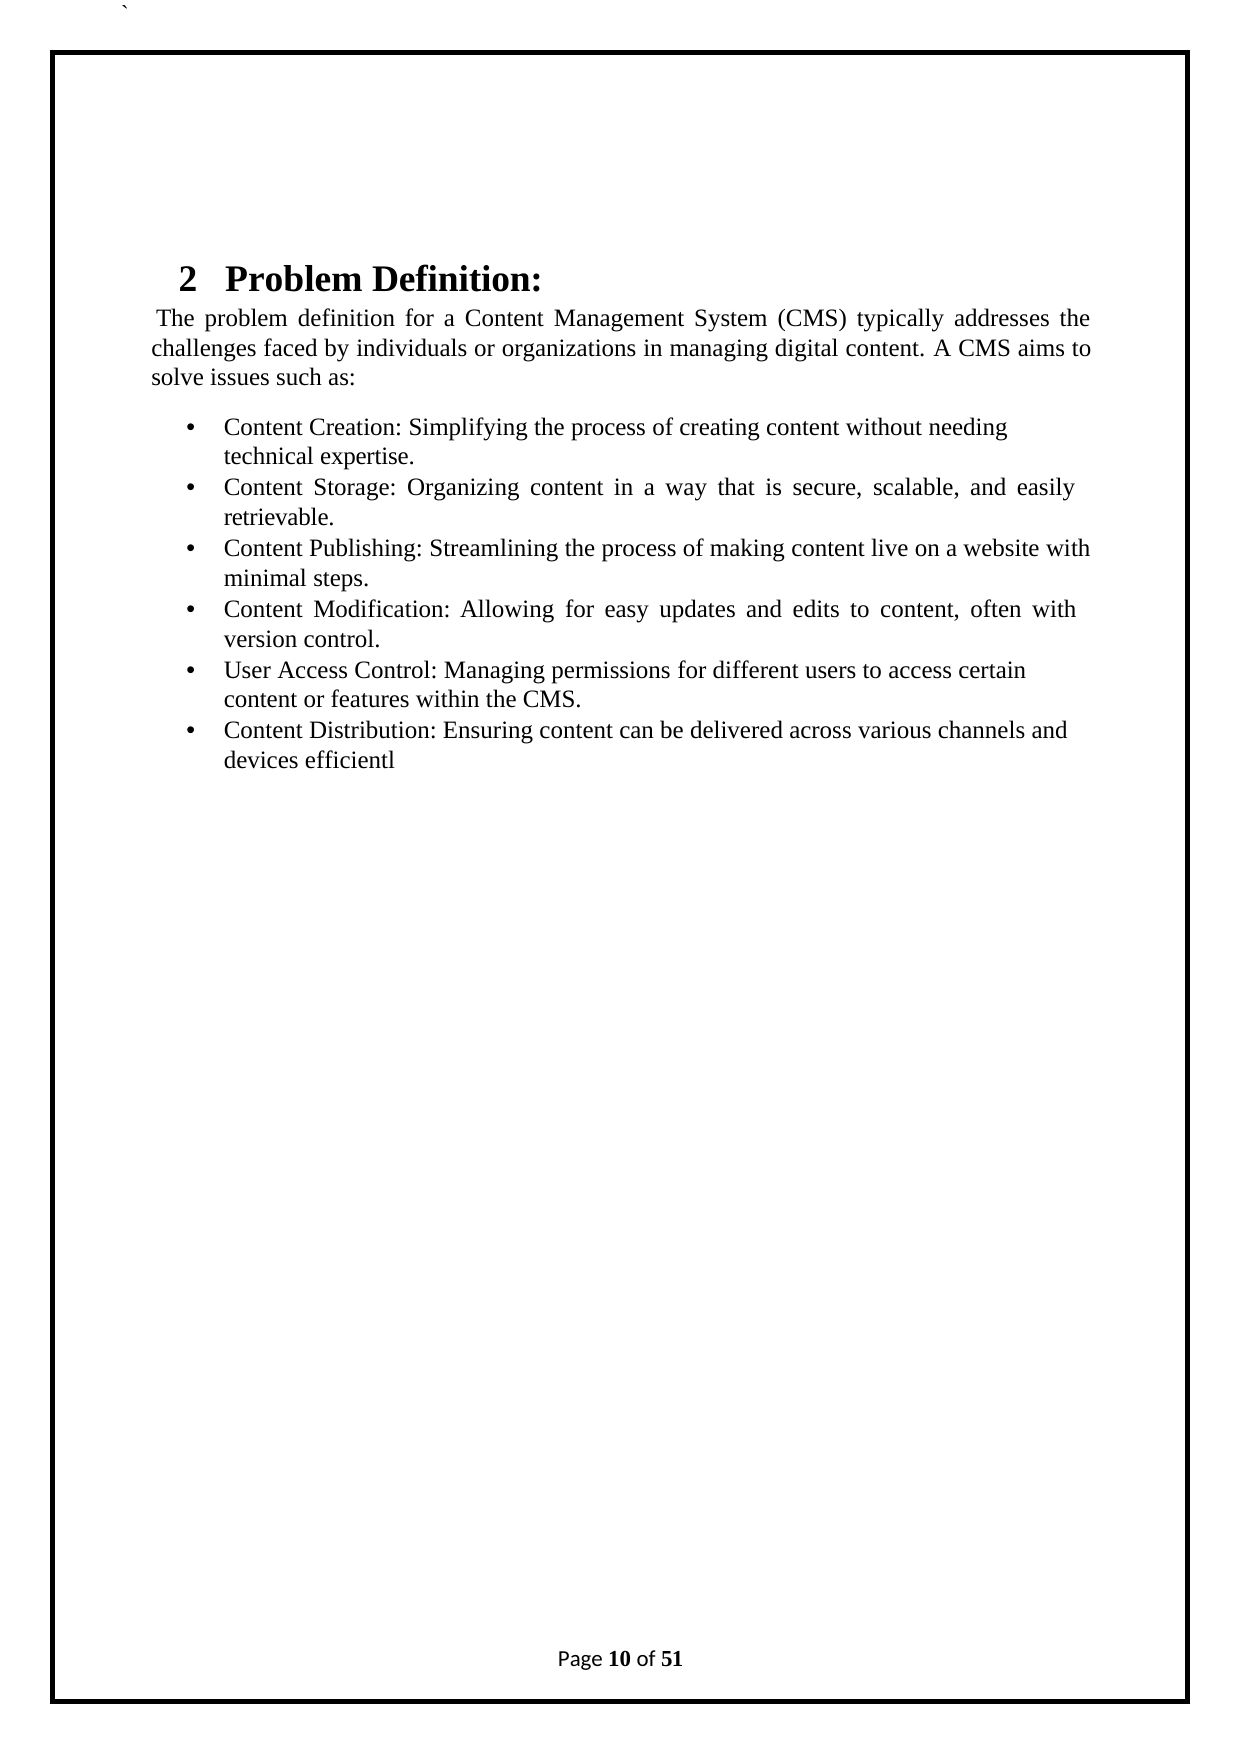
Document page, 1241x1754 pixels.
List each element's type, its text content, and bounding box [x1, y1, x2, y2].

list Content Modification: Allowing for easy updates and edits to content, often with version control. [186, 594, 1092, 652]
list User Access Control: Managing permissions for different users to access certain content or features within the CMS. [186, 655, 1091, 713]
text The problem definition for a Content Management System (CMS) typically addresses the challenges faced by individuals or organizations in managing digital content. A CMS aims to solve issues such as: [151, 303, 1091, 391]
list Content Publishing: Streamlining the process of making content live on a website with minimal steps. [186, 533, 1091, 592]
list Content Storage: Organizing content in a way that is secure, scalable, and easily retrievable. [186, 472, 1091, 531]
subtitle Problem Definition: [178, 256, 1138, 299]
list Content Distribution: Ensuring content can be delivered across various channels and devices efficientl [186, 715, 1091, 774]
list Content Creation: Simplifying the process of creating content without needing technical expertise. [186, 412, 1092, 470]
